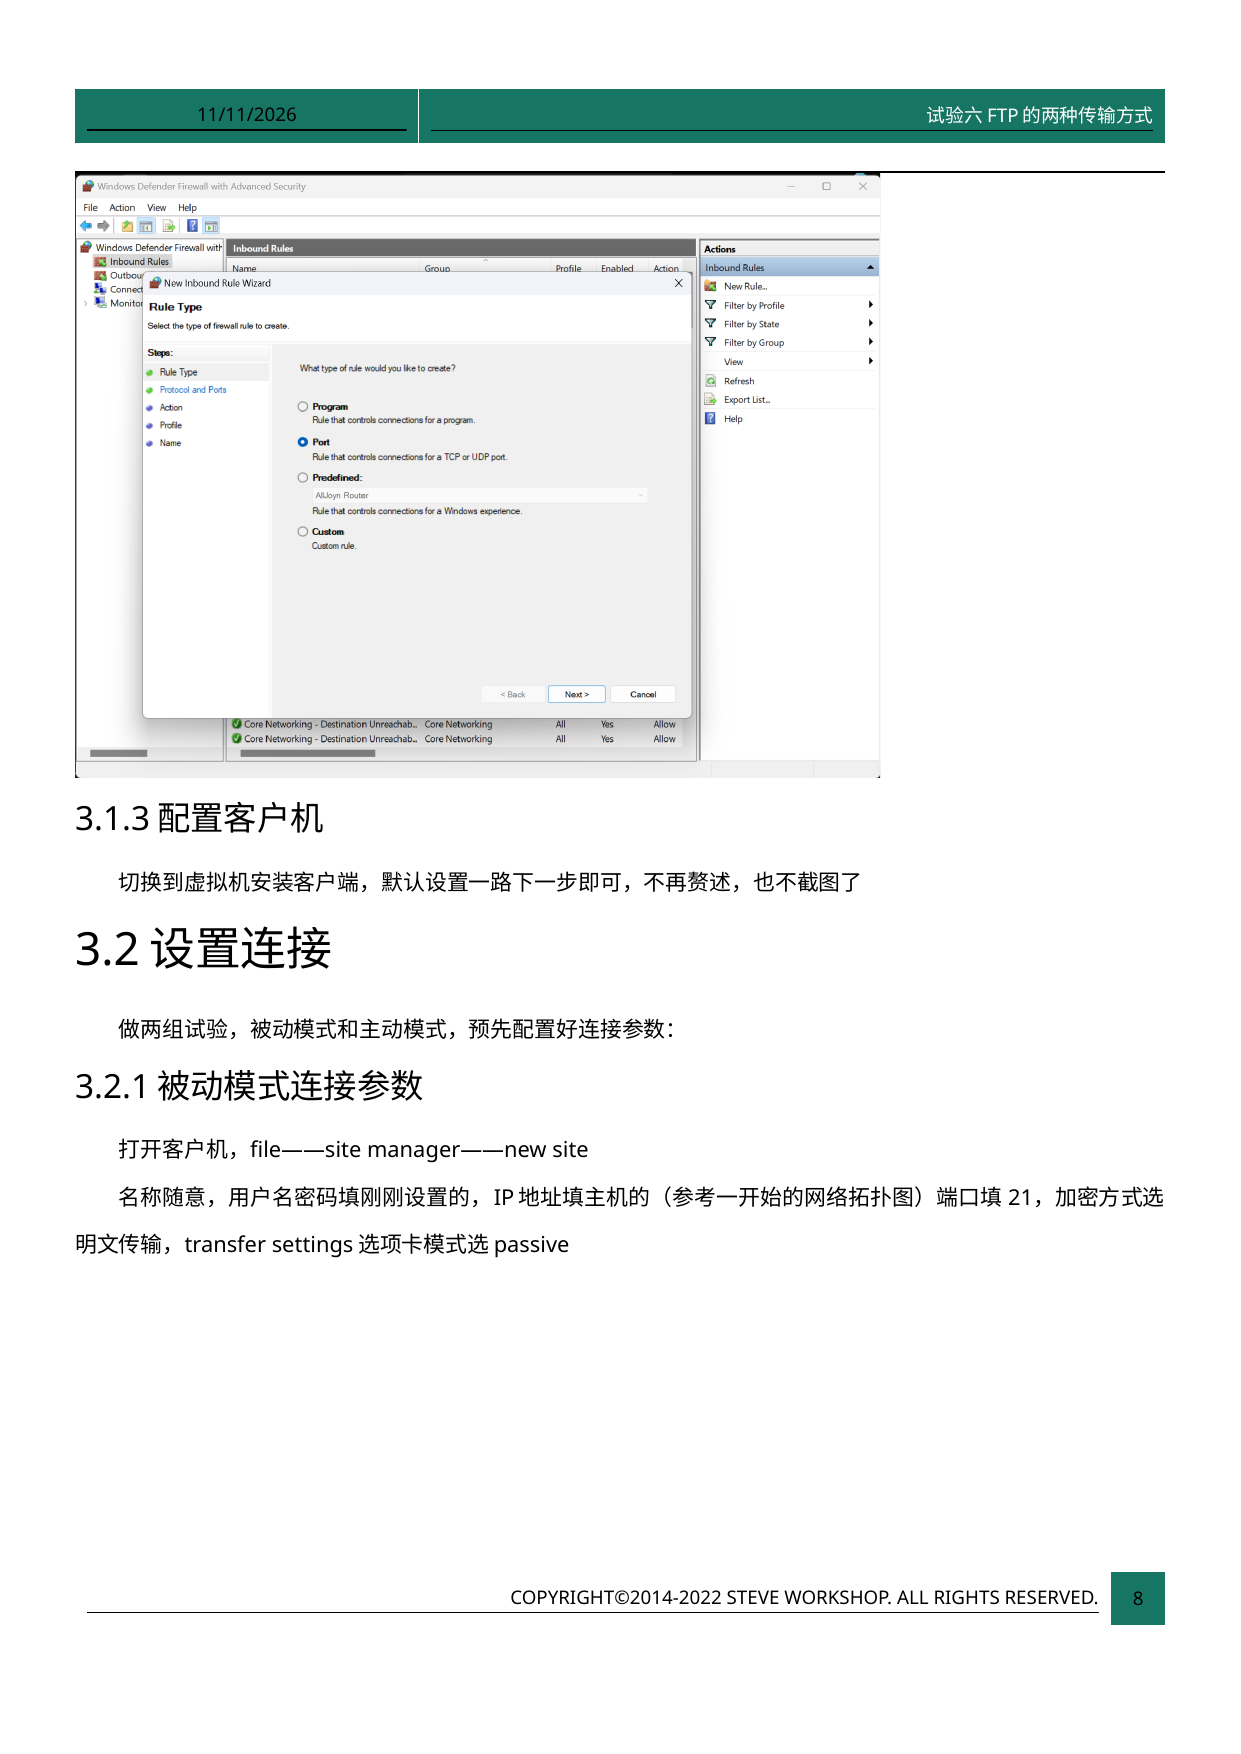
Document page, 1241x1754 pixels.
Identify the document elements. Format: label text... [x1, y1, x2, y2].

text 切换到虚拟机安装客户端，默认设置一路下一步即可，不再赘述，也不截图了 [75, 865, 1165, 896]
text 3.2设置连接 [75, 912, 1165, 979]
picture [75, 173, 881, 778]
text 3.1.3配置客户机 [75, 792, 1165, 841]
text 名称随意，用户名密码填刚刚设置的，IP地址填主机的（参考一开始的网络拓扑图）端口填21，加密方式选明文传输，transfer settings选项卡模式选passive [75, 1180, 1165, 1259]
text 做两组试验，被动模式和主动模式，预先配置好连接参数： [75, 1012, 1165, 1044]
text 3.2.1被动模式连接参数 [75, 1059, 1165, 1108]
text 打开客户机，file——site manager——new site [75, 1132, 1165, 1164]
